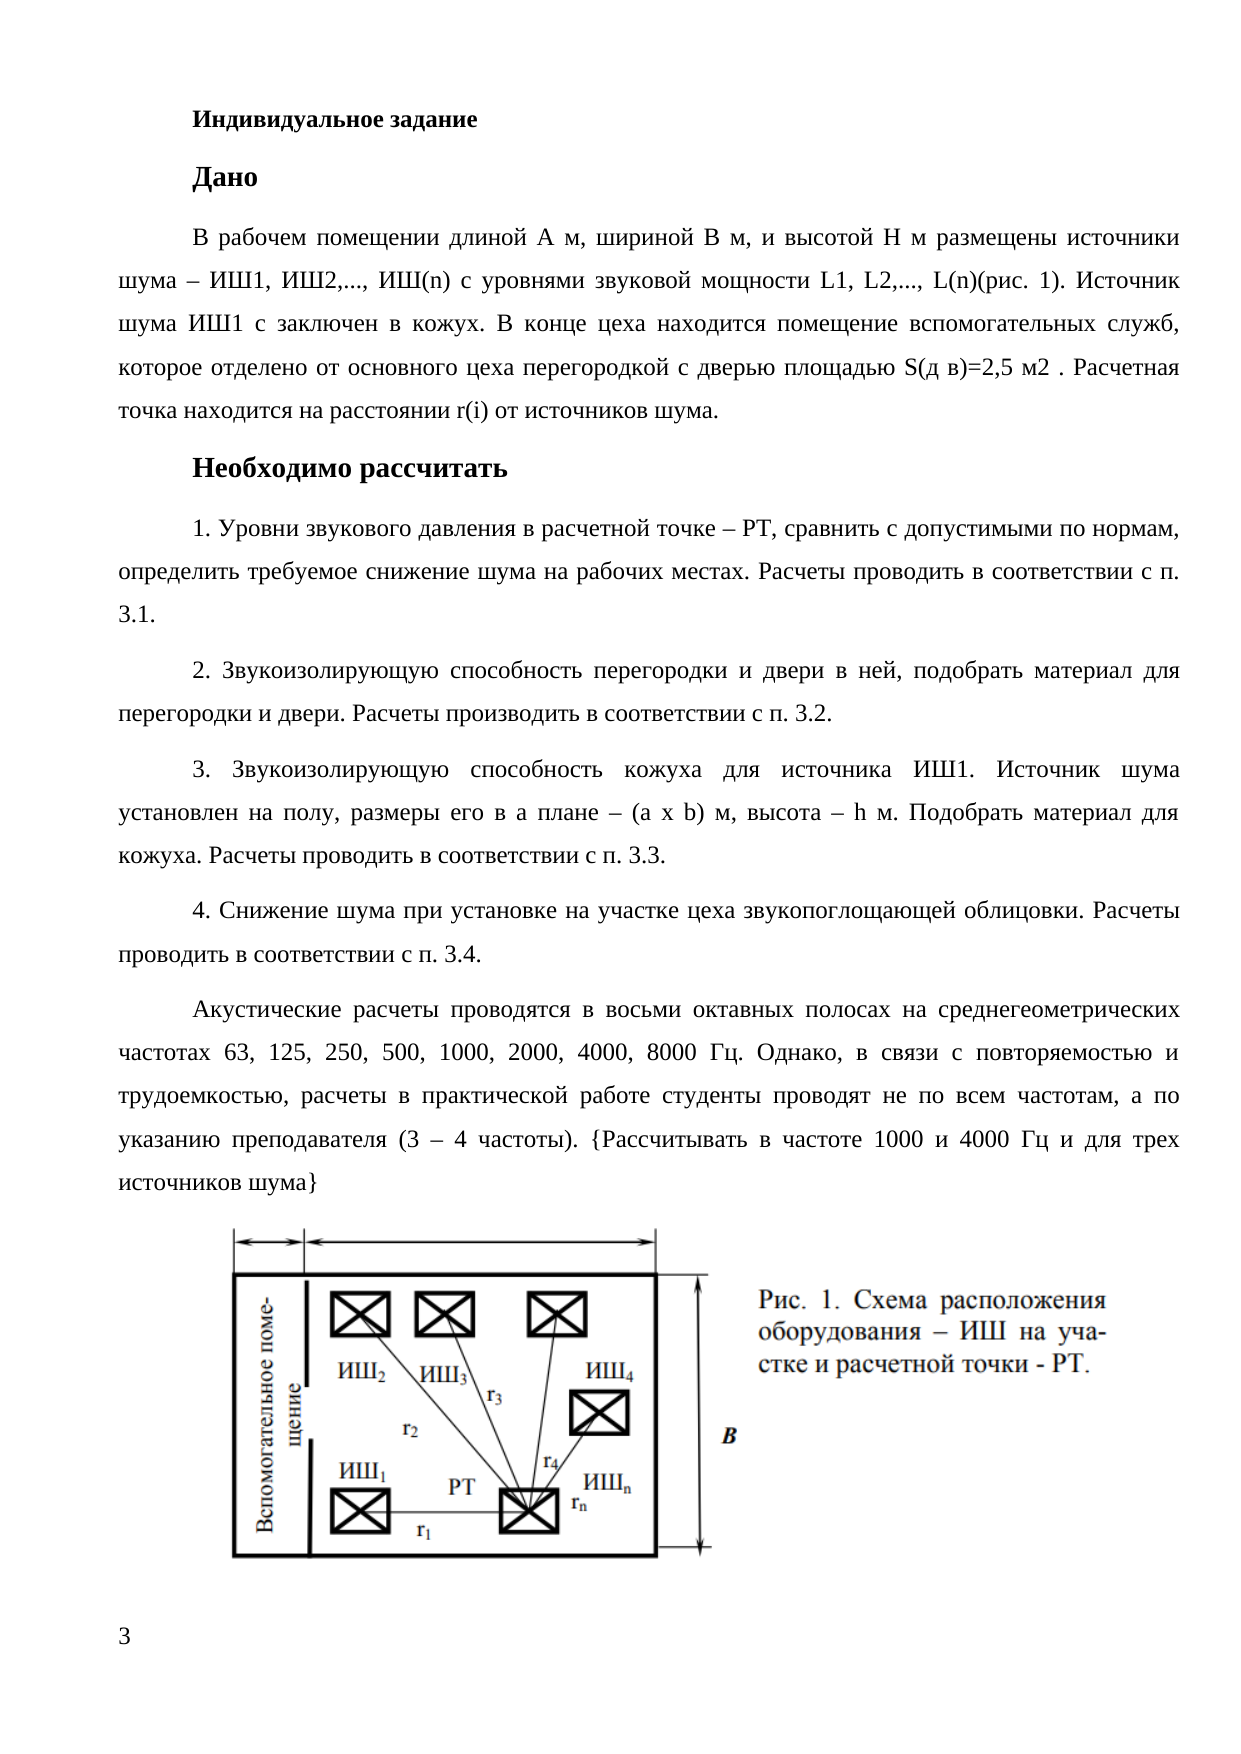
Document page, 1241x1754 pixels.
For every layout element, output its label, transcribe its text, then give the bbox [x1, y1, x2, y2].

text Акустические расчеты проводятся в восьми октавных полосах на среднегеометрических частотах 63, 125, 250, 500, 1000, 2000, 4000, 8000 Гц. Однако, в связи с повторяемостью и трудоемкостью, расчеты в практической работе студенты проводят не по всем частотам, а по указанию преподавателя (3 – 4 частоты). {Рассчитывать в частоте 1000 и 4000 Гц и для трех источников шума} [118, 994, 1181, 1196]
text Индивидуальное задание [118, 104, 1181, 132]
picture [192, 1222, 1134, 1580]
text 1. Уровни звукового давления в расчетной точке – РТ, сравнить с допустимыми по нормам, определить требуемое снижение шума на рабочих местах. Расчеты проводить в соответствии с п. 3.1. [118, 513, 1181, 628]
text Необходимо рассчитать [118, 450, 1181, 484]
text 3. Звукоизолирующую способность кожуха для источника ИШ1. Источник шума установлен на полу, размеры его в а плане – (a x b) м, высота – h м. Подобрать материал для кожуха. Расчеты проводить в соответствии с п. 3.3. [118, 754, 1181, 869]
text В рабочем помещении длиной А м, шириной В м, и высотой Н м размещены источники шума – ИШ1, ИШ2,..., ИШ(n) с уровнями звуковой мощности L1, L2,..., L(n)(рис. 1). Источник шума ИШ1 с заключен в кожух. В конце цеха находится помещение вспомогательных служб, которое отделено от основного цеха перегородкой с дверью площадью S(д в)=2,5 м2 . Расчетная точка находится на расстоянии r(i) от источников шума. [118, 222, 1181, 423]
text Дано [118, 159, 1181, 193]
text 2. Звукоизолирующую способность перегородки и двери в ней, подобрать материал для перегородки и двери. Расчеты производить в соответствии с п. 3.2. [118, 655, 1181, 727]
text 4. Снижение шума при установке на участке цеха звукопоглощающей облицовки. Расчеты проводить в соответствии с п. 3.4. [118, 896, 1181, 967]
